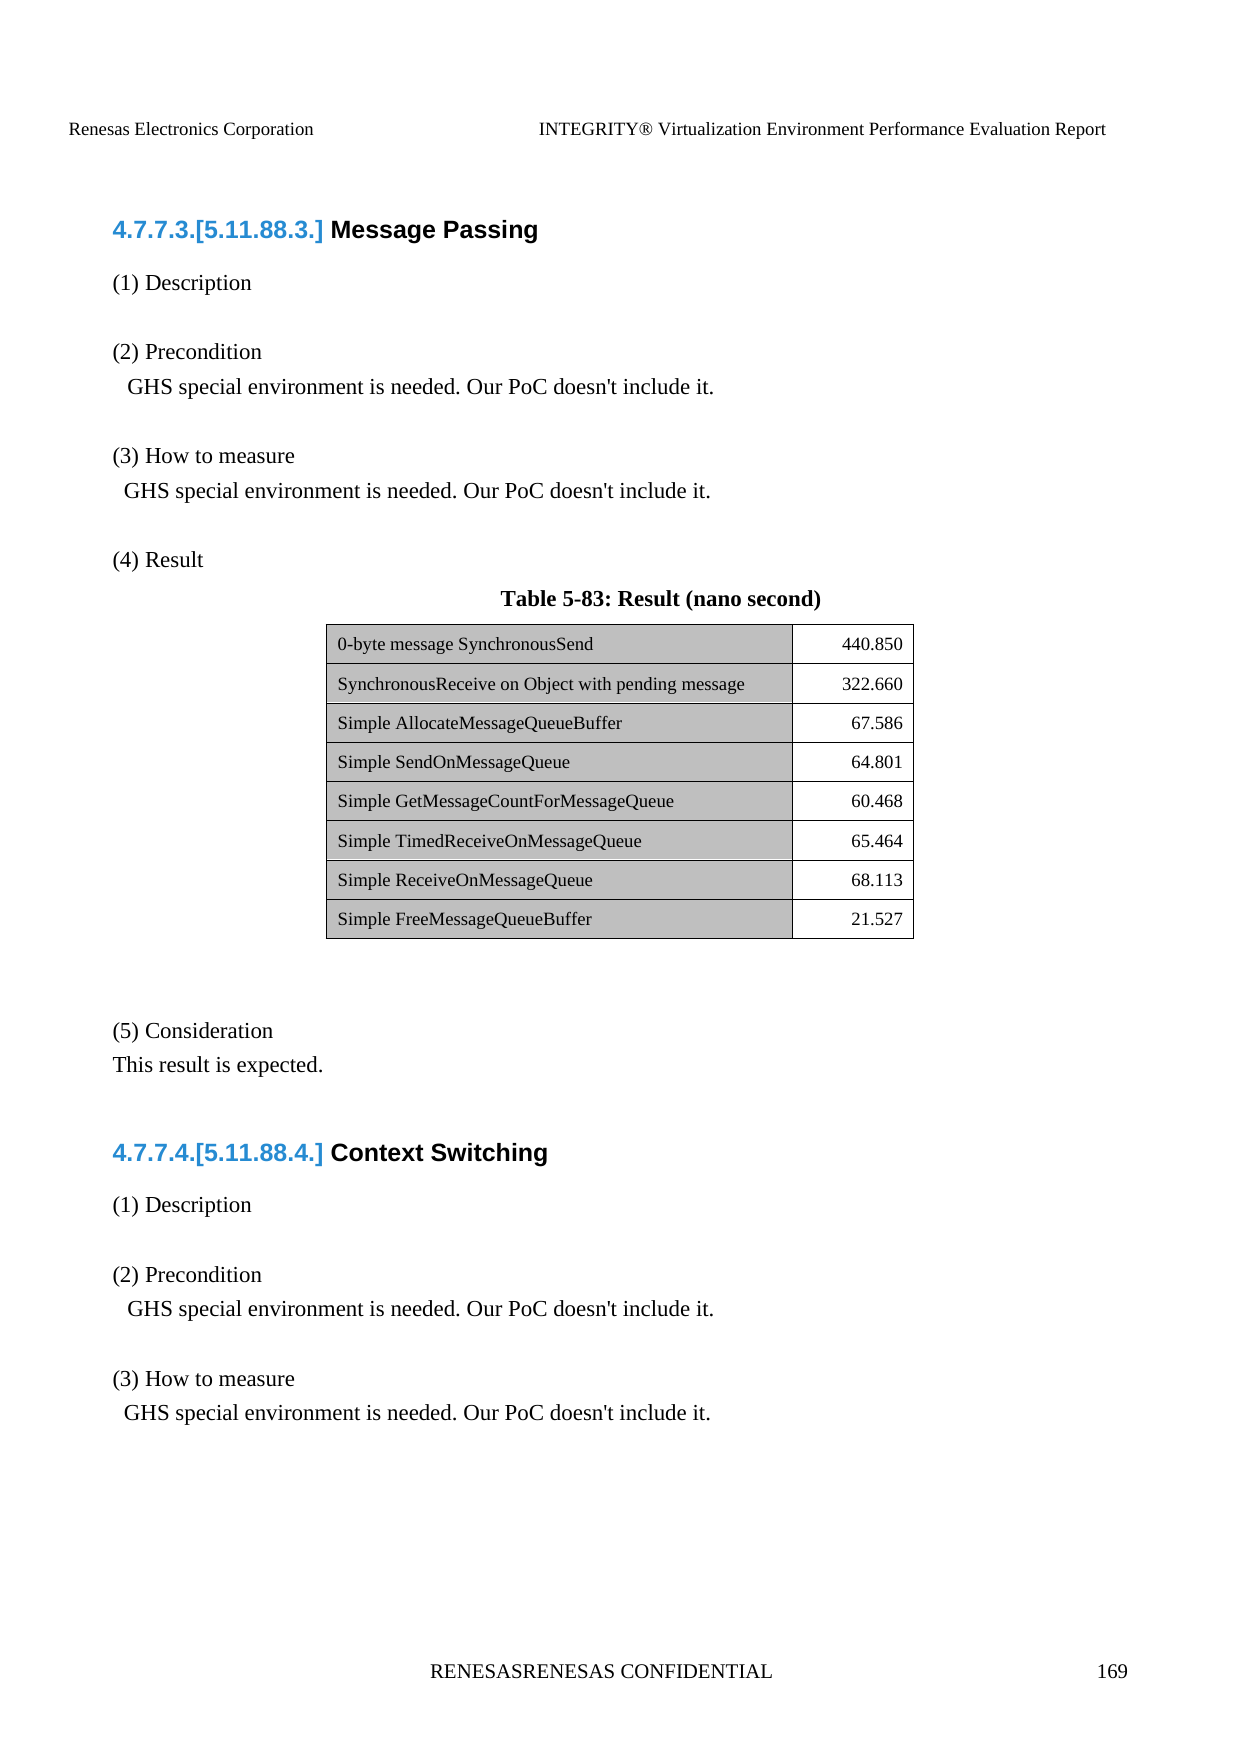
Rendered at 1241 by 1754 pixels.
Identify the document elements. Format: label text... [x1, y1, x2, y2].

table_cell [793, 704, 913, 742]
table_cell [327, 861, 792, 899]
list Consideration [112, 1017, 1128, 1043]
list How to measure [112, 1365, 1128, 1391]
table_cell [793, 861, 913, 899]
subtitle Message Passing [112, 215, 1128, 244]
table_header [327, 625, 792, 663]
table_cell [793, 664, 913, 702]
list How to measure [112, 442, 1128, 468]
list Result [112, 546, 1128, 573]
text Table 5-: Result (nano second) [194, 585, 1128, 611]
text GHS special environment is needed. Our PoC doesn't include it. [127, 1295, 1128, 1322]
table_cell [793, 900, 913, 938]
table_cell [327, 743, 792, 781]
list Precondition [112, 1261, 1128, 1287]
list Description [112, 269, 1128, 295]
list Description [112, 1191, 1128, 1218]
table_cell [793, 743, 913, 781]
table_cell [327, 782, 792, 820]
text GHS special environment is needed. Our PoC doesn't include it. [112, 1399, 1128, 1426]
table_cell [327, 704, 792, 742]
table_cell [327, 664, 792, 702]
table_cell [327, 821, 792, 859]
text GHS special environment is needed. Our PoC doesn't include it. [112, 477, 1128, 503]
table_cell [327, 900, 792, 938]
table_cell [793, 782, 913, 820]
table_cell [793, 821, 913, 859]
subtitle Context Switching [112, 1138, 1128, 1166]
list Precondition [112, 338, 1128, 364]
text GHS special environment is needed. Our PoC doesn't include it. [127, 373, 1128, 399]
text This result is expected. [112, 1052, 1128, 1078]
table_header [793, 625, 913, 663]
